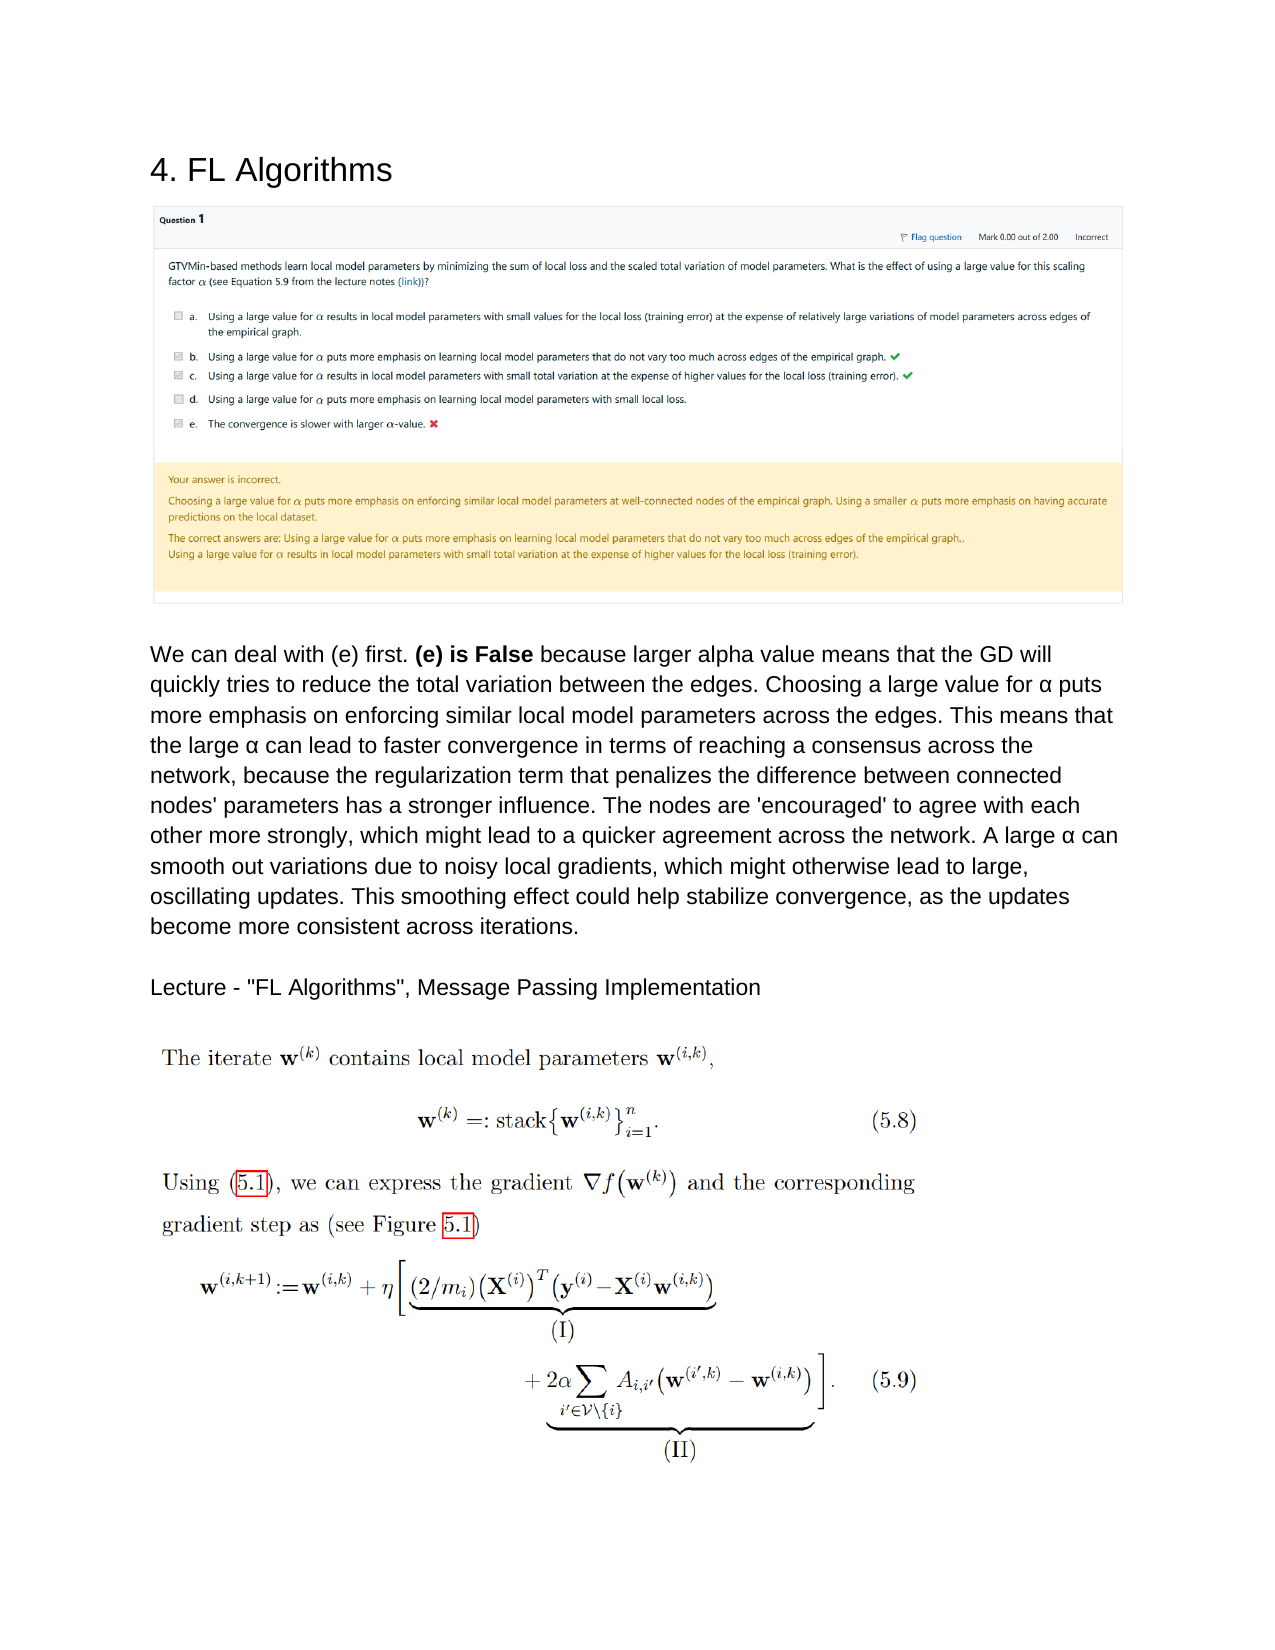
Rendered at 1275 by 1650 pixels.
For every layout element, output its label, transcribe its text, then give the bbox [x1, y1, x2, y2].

picture [150, 201, 1125, 608]
text We can deal with (e) first. (e) is False because larger alpha value means that the GD will quickly tries to reduce the total variation between the edges. Choosing a large value for α puts more emphasis on enforcing similar local model parameters across the edges. This means that the large α can lead to faster convergence in terms of reaching a consensus across the network, because the regularization term that penalizes the difference between connected nodes' parameters has a stronger influence. The nodes are 'encouraged' to agree with each other more strongly, which might lead to a quicker agreement across the network. A large α can smooth out variations due to noisy local gradients, which might otherwise lead to large, oscillating updates. This smoothing effect could help stabilize convergence, as the updates become more consistent across iterations. [150, 641, 1125, 939]
text Lecture - "FL Algorithms", Message Passing Implementation [150, 973, 1125, 1000]
picture [150, 1033, 922, 1469]
subtitle 4. FL Algorithms [150, 150, 1125, 188]
